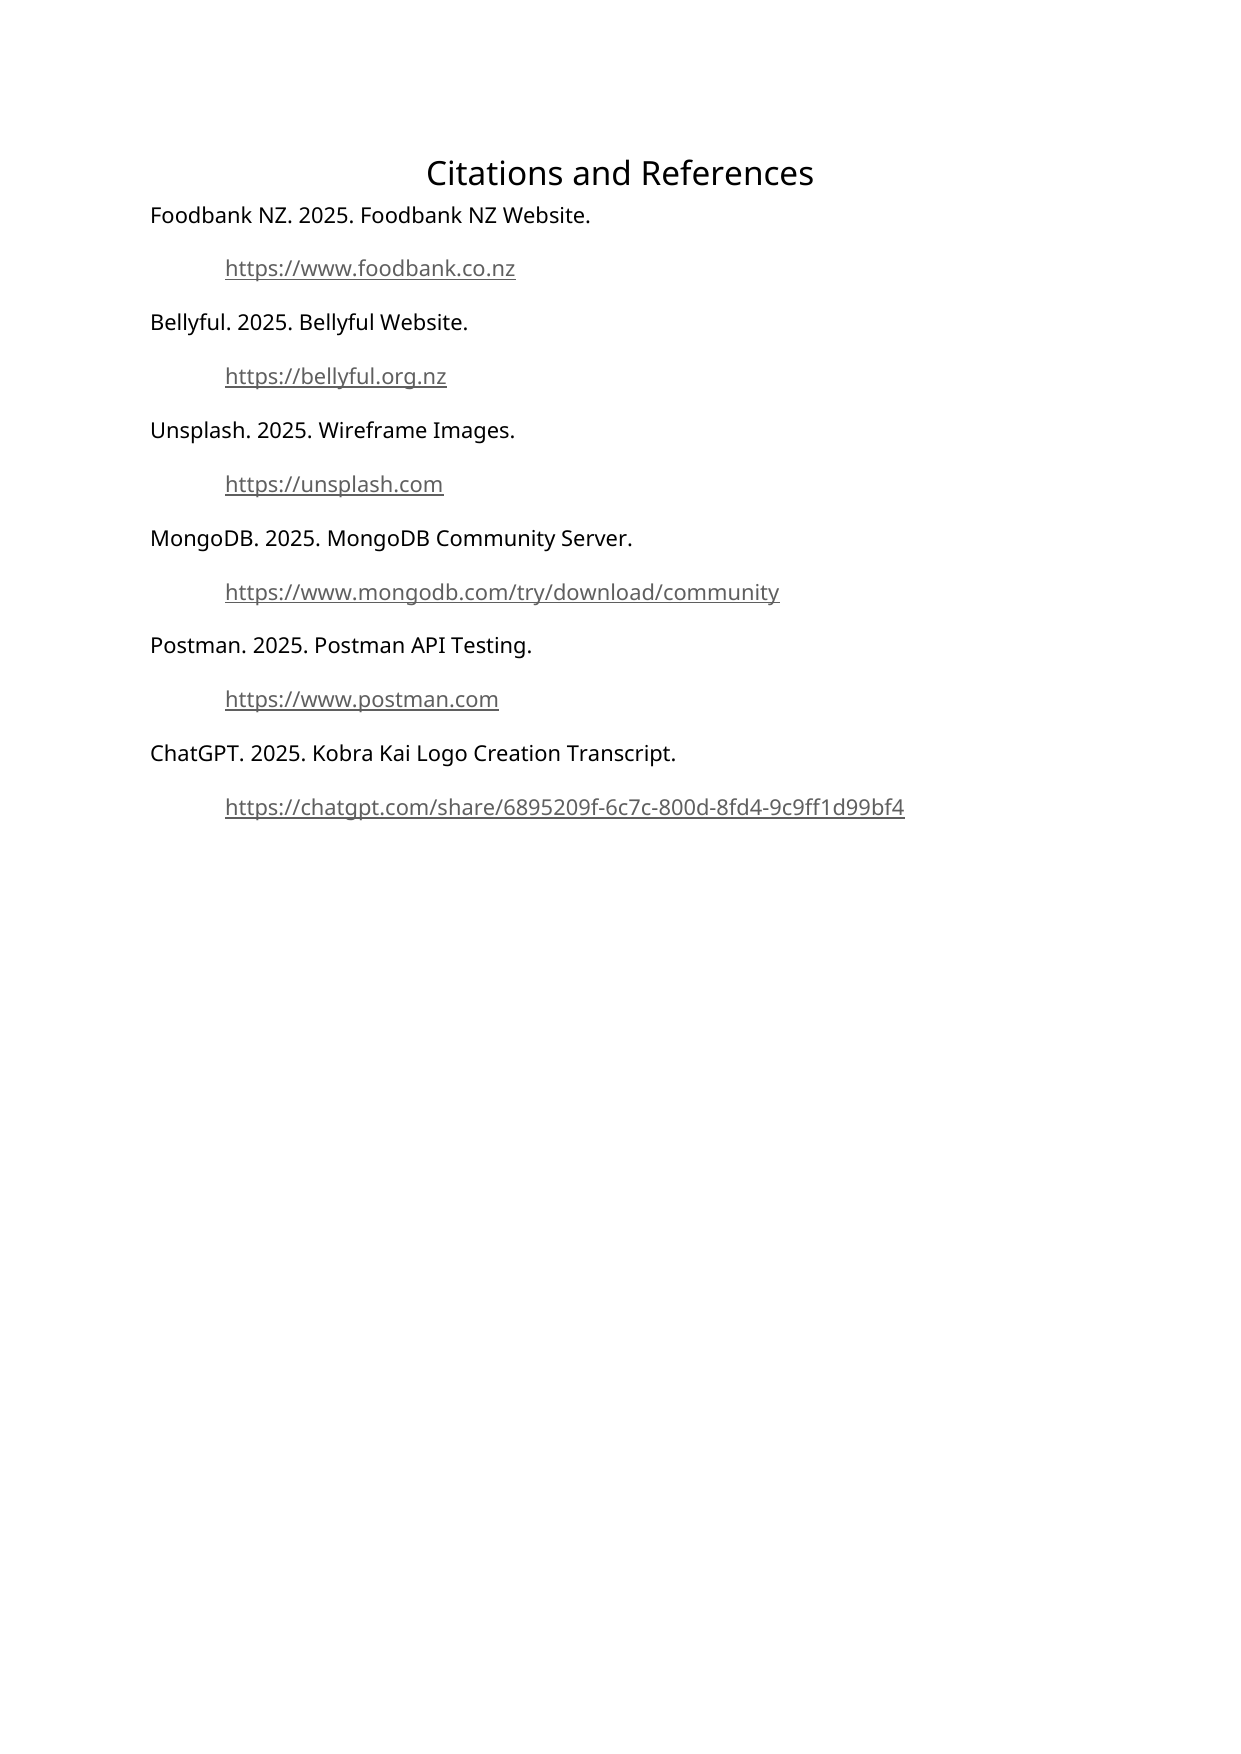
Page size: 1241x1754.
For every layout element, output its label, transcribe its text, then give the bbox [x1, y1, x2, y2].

text Foodbank NZ. 2025. Foodbank NZ Website. [150, 199, 1090, 229]
text https://www.foodbank.co.nz [150, 253, 1090, 283]
text https://chatgpt.com/share/6895209f-6c7c-800d-8fd4-9c9ff1d99bf4 [150, 792, 1090, 822]
text MongoDB. 2025. MongoDB Community Server. [150, 523, 1090, 552]
text Postman. 2025. Postman API Testing. [150, 630, 1090, 660]
text https://www.mongodb.com/try/download/community [150, 577, 1090, 606]
text Bellyful. 2025. Bellyful Website. [150, 307, 1090, 337]
text Unsplash. 2025. Wireframe Images. [150, 415, 1090, 445]
subtitle Citations and References [150, 150, 1090, 195]
text https://unsplash.com [150, 469, 1090, 499]
text https://bellyful.org.nz [150, 361, 1090, 391]
text ChatGPT. 2025. Kobra Kai Logo Creation Transcript. [150, 738, 1090, 768]
text https://www.postman.com [150, 684, 1090, 714]
